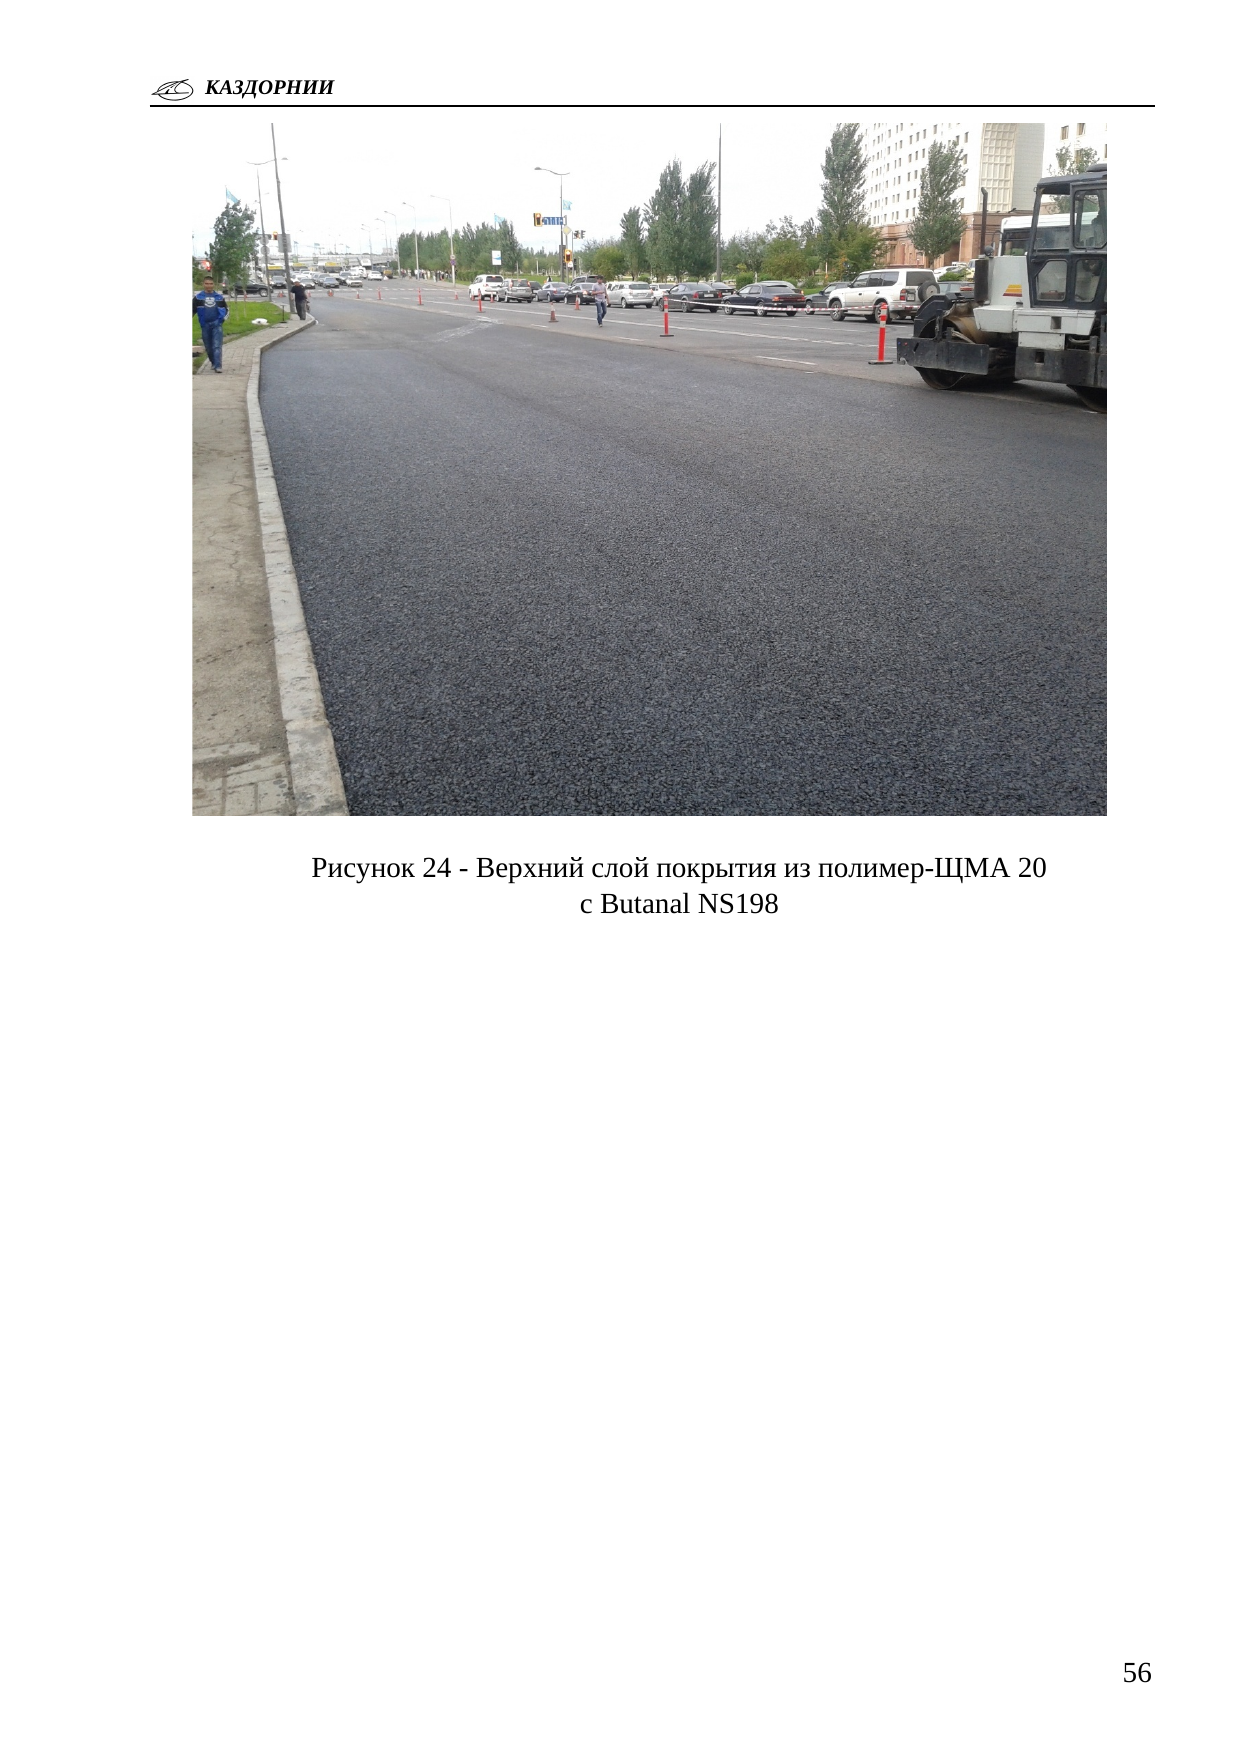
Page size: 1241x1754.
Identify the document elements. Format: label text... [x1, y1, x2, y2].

picture [192, 123, 1107, 816]
text с Butanal NS198 [148, 886, 1152, 919]
text Рисунок 24 - Верхний слой покрытия из полимер-ЩМА 20 [148, 851, 1152, 884]
picture [149, 76, 195, 105]
